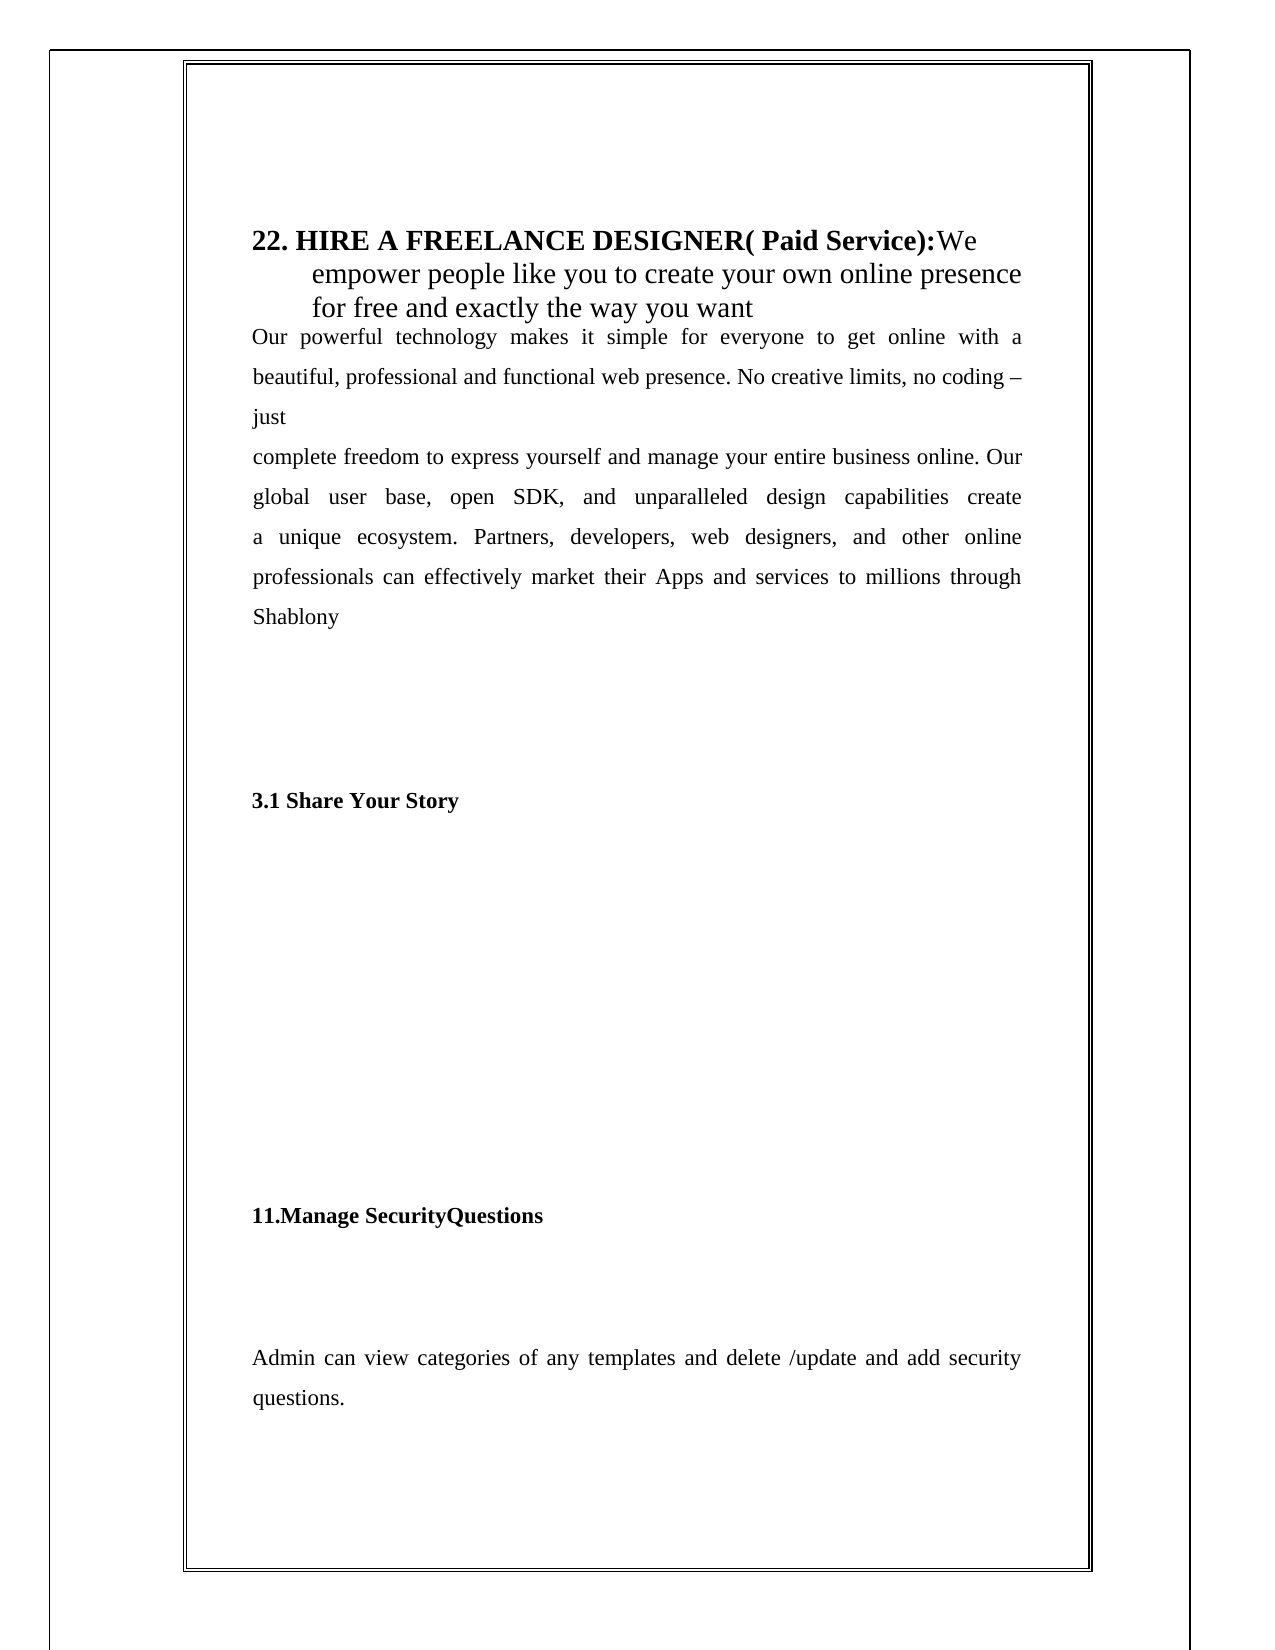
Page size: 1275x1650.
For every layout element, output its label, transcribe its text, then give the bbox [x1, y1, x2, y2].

subtitle 22. HIRE A FREELANCE DESIGNER( Paid Service):We empower people like you to create your own online presence for free and exactly the way you want [252, 223, 1023, 323]
text Our powerful technology makes it simple for everyone to get online with a beautiful, professional and functional web presence. No creative limits, no coding – just complete freedom to express yourself and manage your entire business online. Our global user base, open SDK, and unparalleled design capabilities create a unique ecosystem. Partners, developers, web designers, and other online professionals can effectively market their Apps and services to millions through Shablony [252, 323, 1023, 630]
text 11.Manage SecurityQuestions [252, 1202, 1023, 1228]
text 3.1 Share Your Story [252, 746, 1023, 814]
text Admin can view categories of any templates and delete /update and add security questions. [252, 1344, 1023, 1411]
